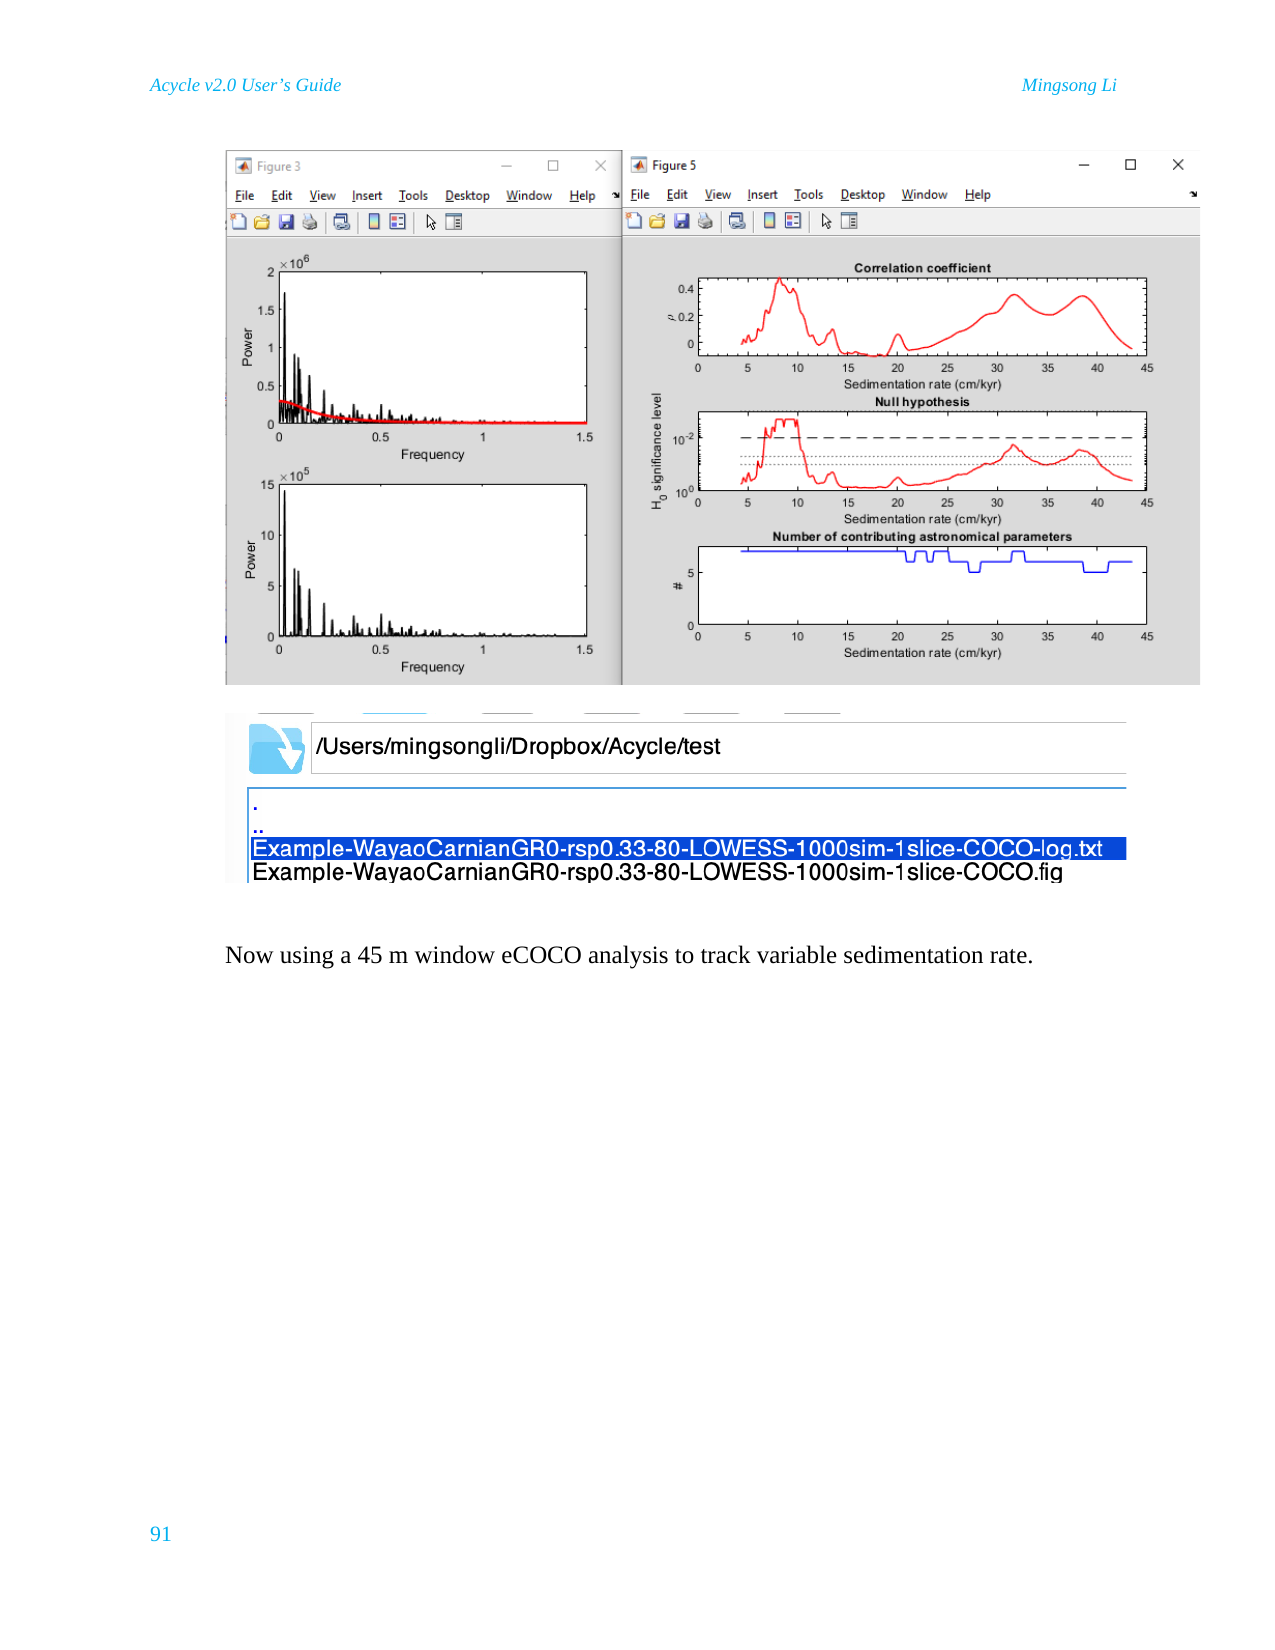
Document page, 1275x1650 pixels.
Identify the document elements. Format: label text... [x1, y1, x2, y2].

picture [151, 81, 157, 89]
picture [225, 150, 1200, 685]
picture [225, 713, 1127, 883]
text Now using a 45 m window eCOCO analysis to track variable sedimentation rate. [225, 941, 1125, 969]
